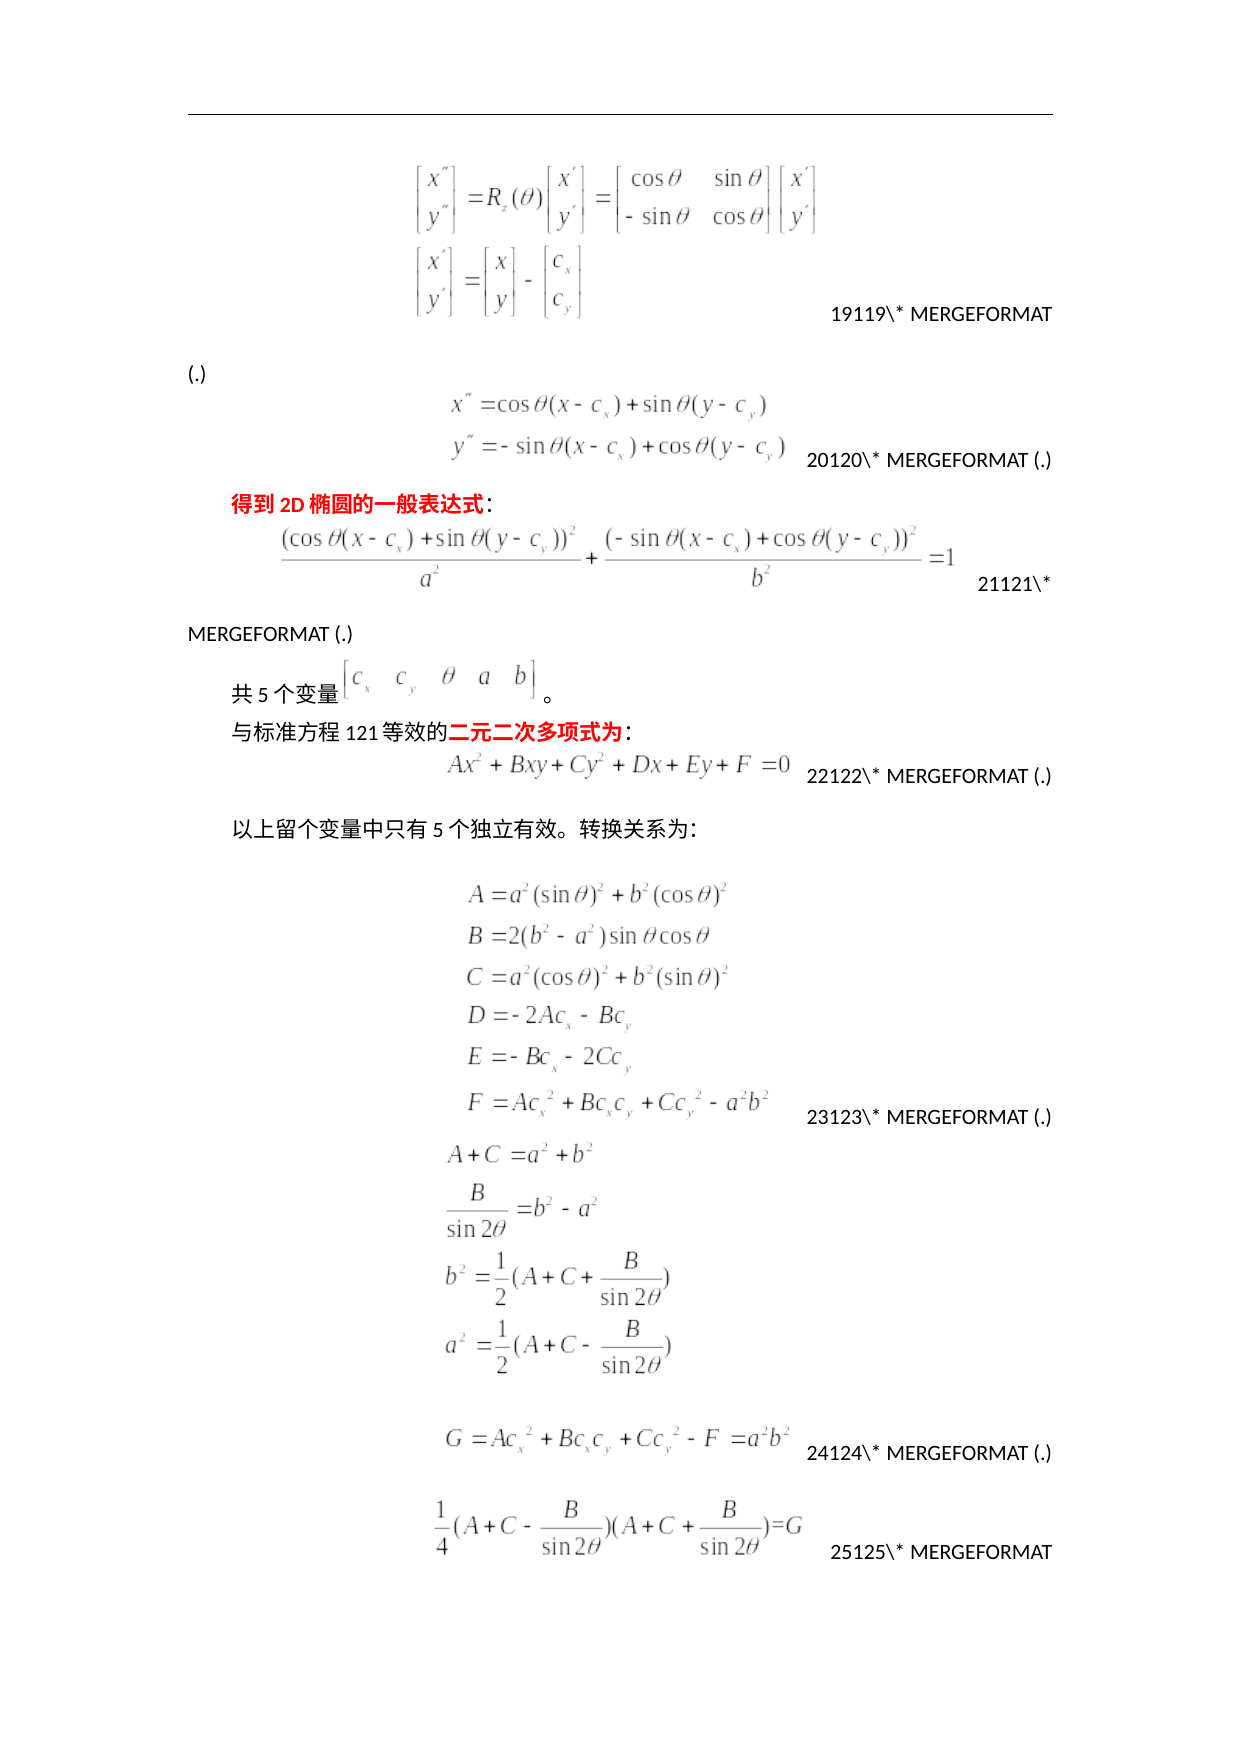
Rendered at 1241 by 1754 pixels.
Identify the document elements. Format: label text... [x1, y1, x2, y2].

text 与标准方程等效的二元二次多项式为： [187, 714, 1053, 747]
text 得到2D椭圆的一般表达式： [187, 487, 1053, 519]
text 共5个变量。 [187, 649, 1053, 714]
text 以上留个变量中只有5个独立有效。转换关系为： [187, 812, 1053, 877]
